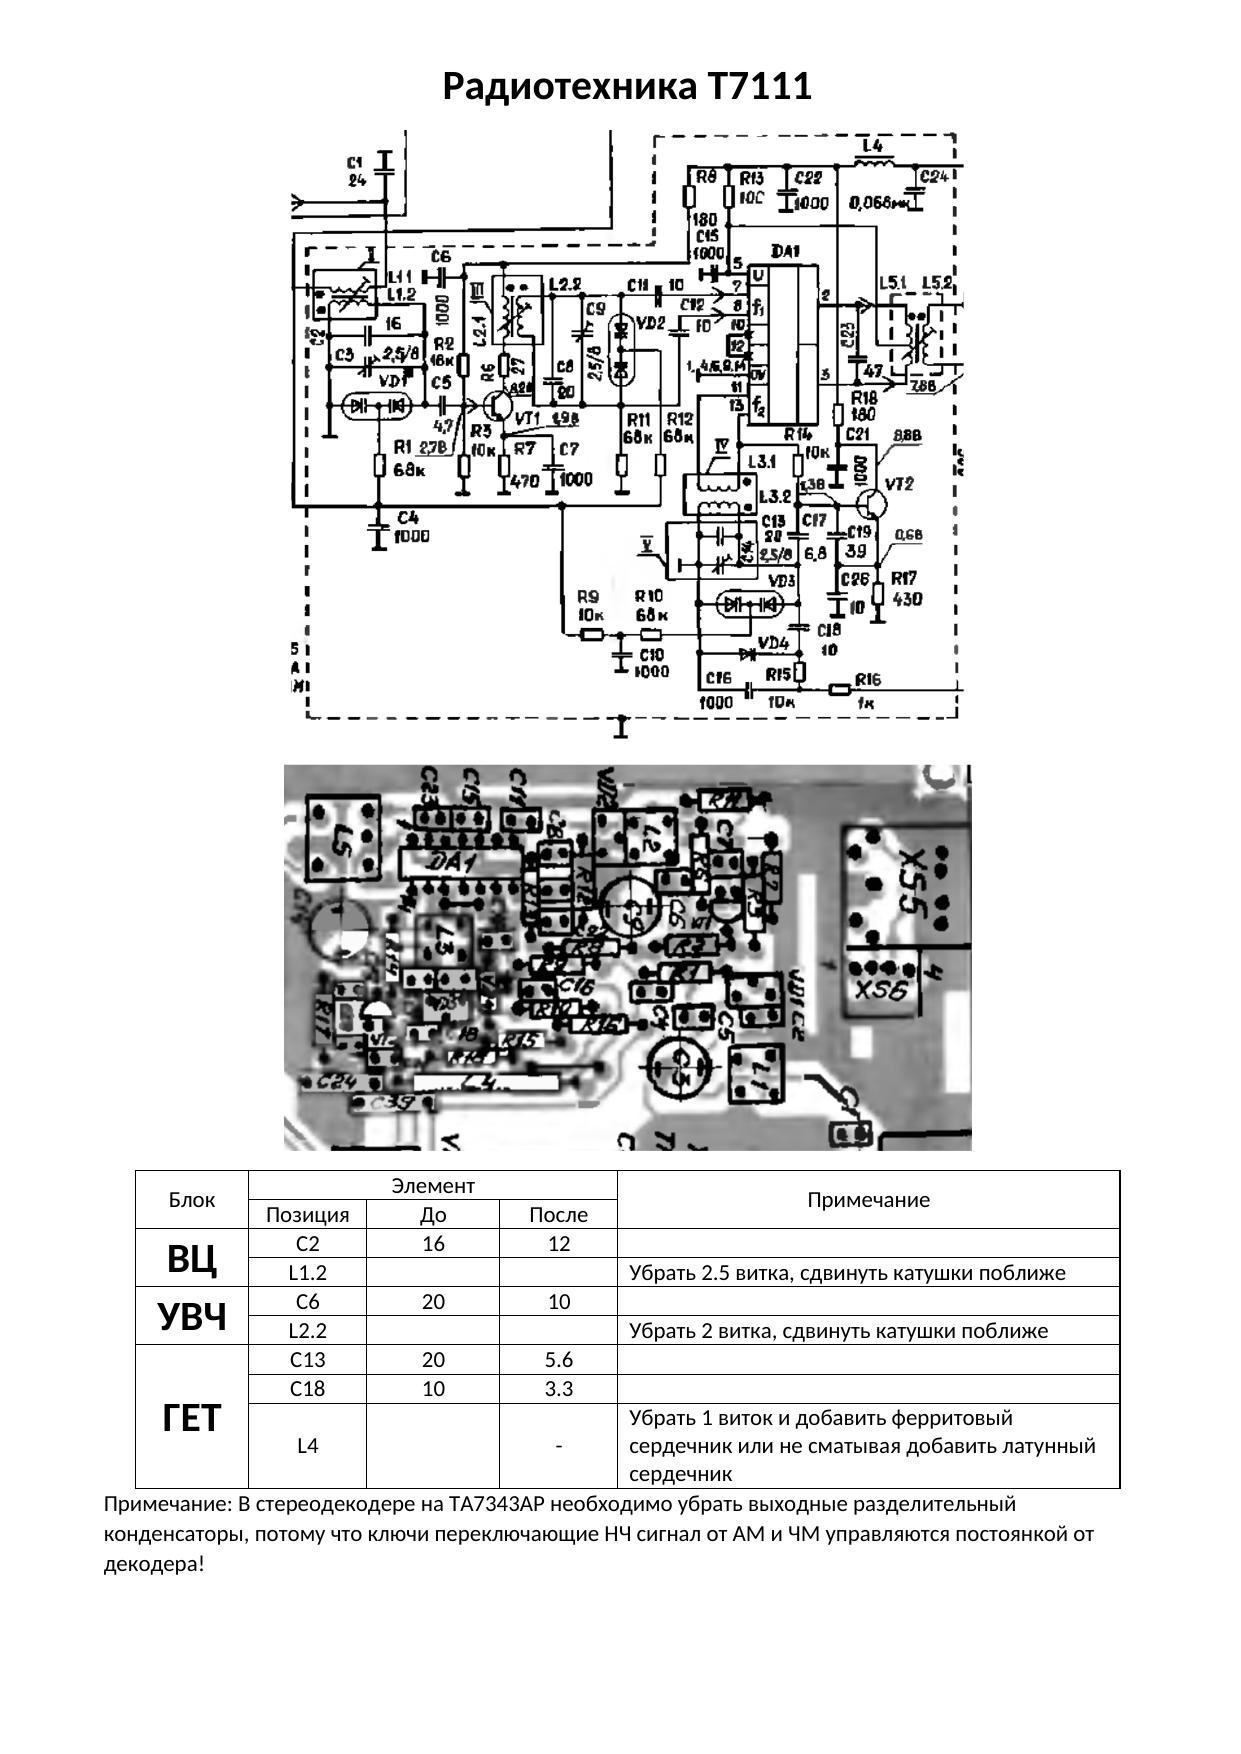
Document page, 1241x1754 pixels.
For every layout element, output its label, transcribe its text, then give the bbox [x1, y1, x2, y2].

table_cell УВЧ [136, 1287, 248, 1344]
picture [291, 130, 964, 745]
table_cell 20 [367, 1287, 499, 1315]
table_cell Позиция [249, 1200, 366, 1228]
table_cell После [500, 1200, 617, 1228]
table_cell [618, 1375, 1119, 1402]
table_cell [367, 1258, 499, 1286]
text Примечание: В стереодекодере на ТА7343АР необходимо убрать выходные разделительный конденсаторы, потому что ключи переключающие НЧ сигнал от АМ и ЧМ управляются постоянкой от декодера! [103, 1489, 1152, 1577]
table_cell ГЕТ [136, 1345, 248, 1488]
table_cell 5.6 [500, 1345, 617, 1373]
table_cell C13 [249, 1345, 366, 1373]
table_cell - [500, 1404, 617, 1488]
table_cell 12 [500, 1229, 617, 1257]
picture [285, 765, 971, 1150]
table_cell L2.2 [249, 1316, 366, 1344]
table_cell [367, 1404, 499, 1488]
table_cell До [367, 1200, 499, 1228]
table_cell [500, 1316, 617, 1344]
table_header Блок [136, 1171, 248, 1228]
table_header Элемент [249, 1171, 617, 1199]
table_cell 10 [367, 1375, 499, 1402]
table_cell L4 [249, 1404, 366, 1488]
table_cell Убрать 1 виток и добавить ферритовый сердечник или не сматывая добавить латунный сердечник [618, 1404, 1119, 1488]
table_cell 16 [367, 1229, 499, 1257]
table_cell C2 [249, 1229, 366, 1257]
table_cell [618, 1287, 1119, 1315]
table_cell Убрать 2 витка, сдвинуть катушки поближе [618, 1316, 1119, 1344]
table_cell [500, 1258, 617, 1286]
table_cell [618, 1345, 1119, 1373]
table_cell 3.3 [500, 1375, 617, 1402]
table_cell Убрать 2.5 витка, сдвинуть катушки поближе [618, 1258, 1119, 1286]
table_cell С18 [249, 1375, 366, 1402]
text Радиотехника Т7111 [103, 59, 1152, 110]
table_cell 20 [367, 1345, 499, 1373]
table_cell 10 [500, 1287, 617, 1315]
table_header Примечание [618, 1171, 1119, 1228]
table_cell L1.2 [249, 1258, 366, 1286]
table_cell [367, 1316, 499, 1344]
table_cell C6 [249, 1287, 366, 1315]
table_cell [618, 1229, 1119, 1257]
table_cell ВЦ [136, 1229, 248, 1286]
